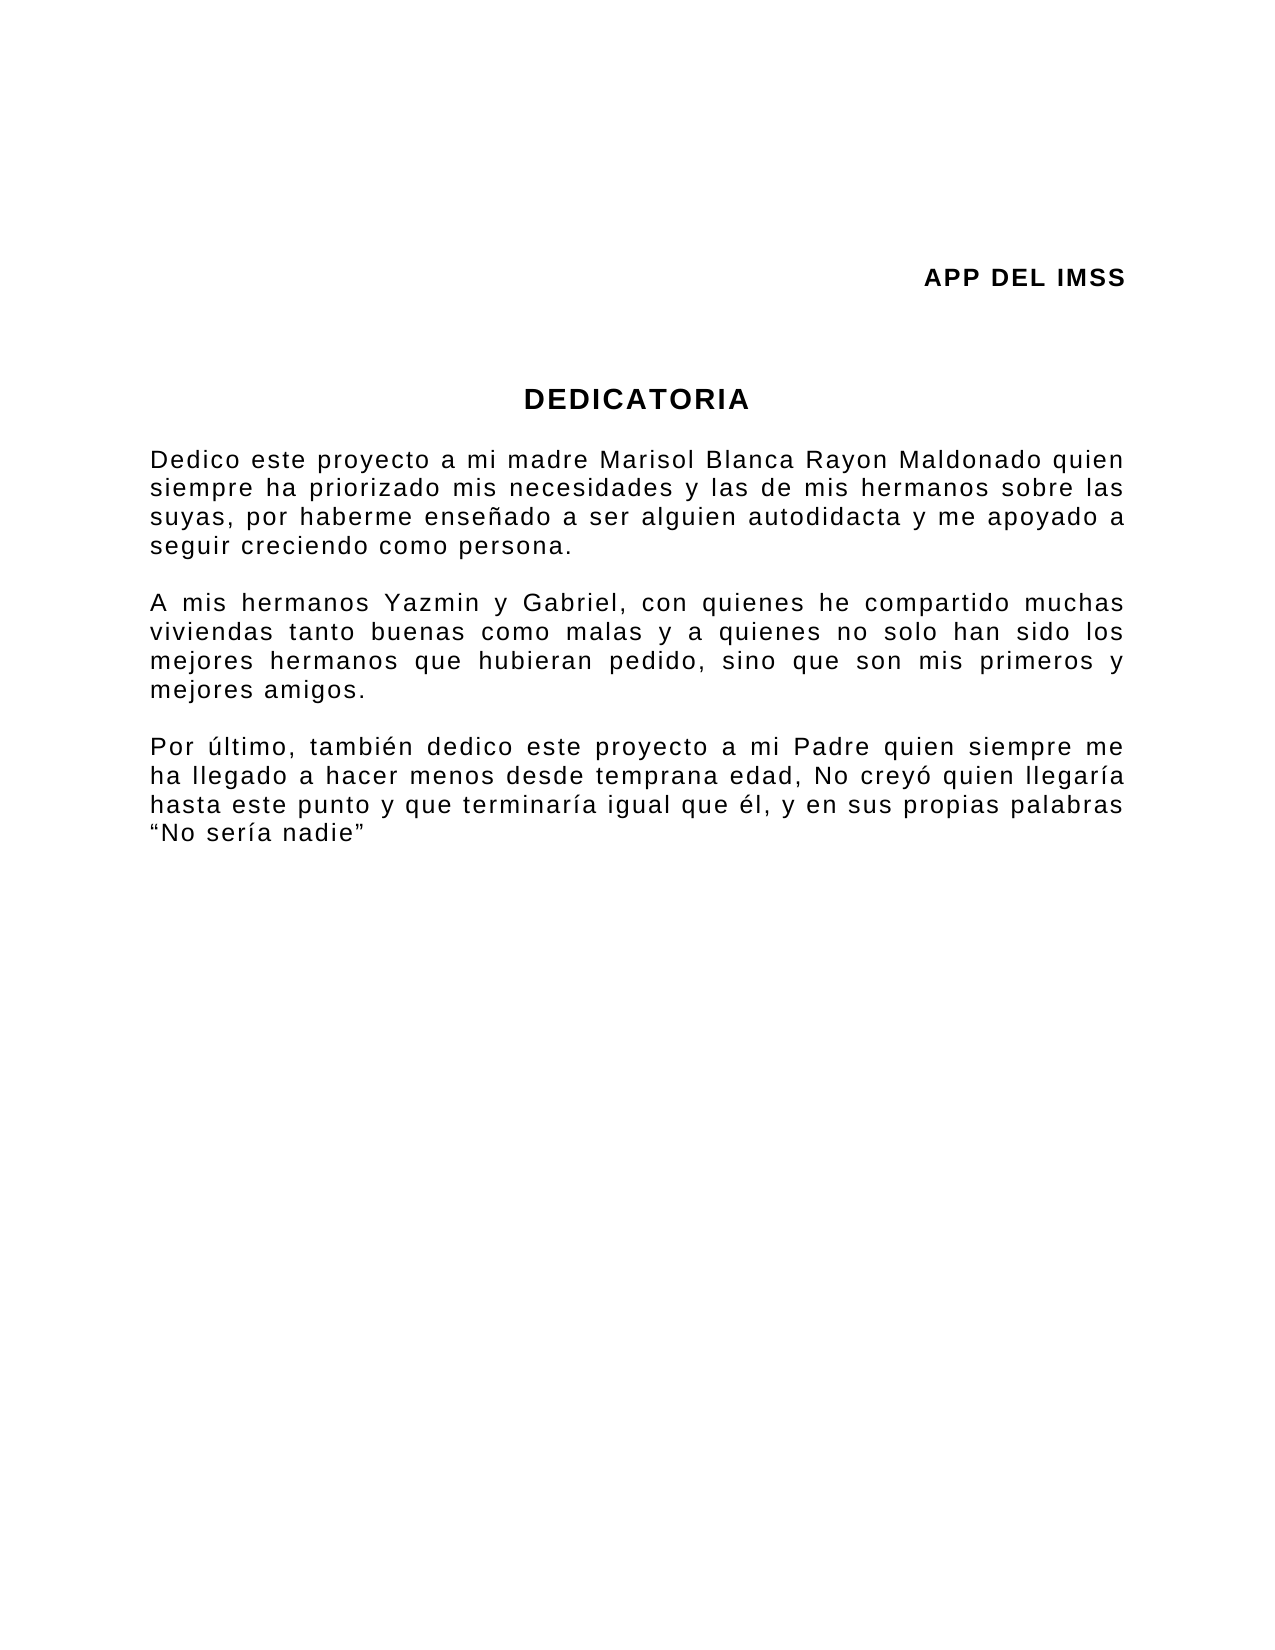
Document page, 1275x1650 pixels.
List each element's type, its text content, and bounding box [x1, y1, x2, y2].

text Dedico este proyecto a mi madre Marisol Blanca Rayon Maldonado quien siempre ha priorizado mis necesidades y las de mis hermanos sobre las suyas, por haberme enseñado a ser alguien autodidacta y me apoyado a seguir creciendo como persona. [150, 444, 1125, 559]
text A mis hermanos Yazmin y Gabriel, con quienes he compartido muchas viviendas tanto buenas como malas y a quienes no solo han sido los mejores hermanos que hubieran pedido, sino que son mis primeros y mejores amigos. [150, 588, 1125, 703]
text APP DEL IMSS [150, 262, 1125, 291]
text Por último, también dedico este proyecto a mi Padre quien siempre me ha llegado a hacer menos desde temprana edad, No creyó quien llegaría hasta este punto y que terminaría igual que él, y en sus propias palabras “No sería nadie” [150, 732, 1125, 847]
text DEDICATORIA [150, 382, 1125, 416]
